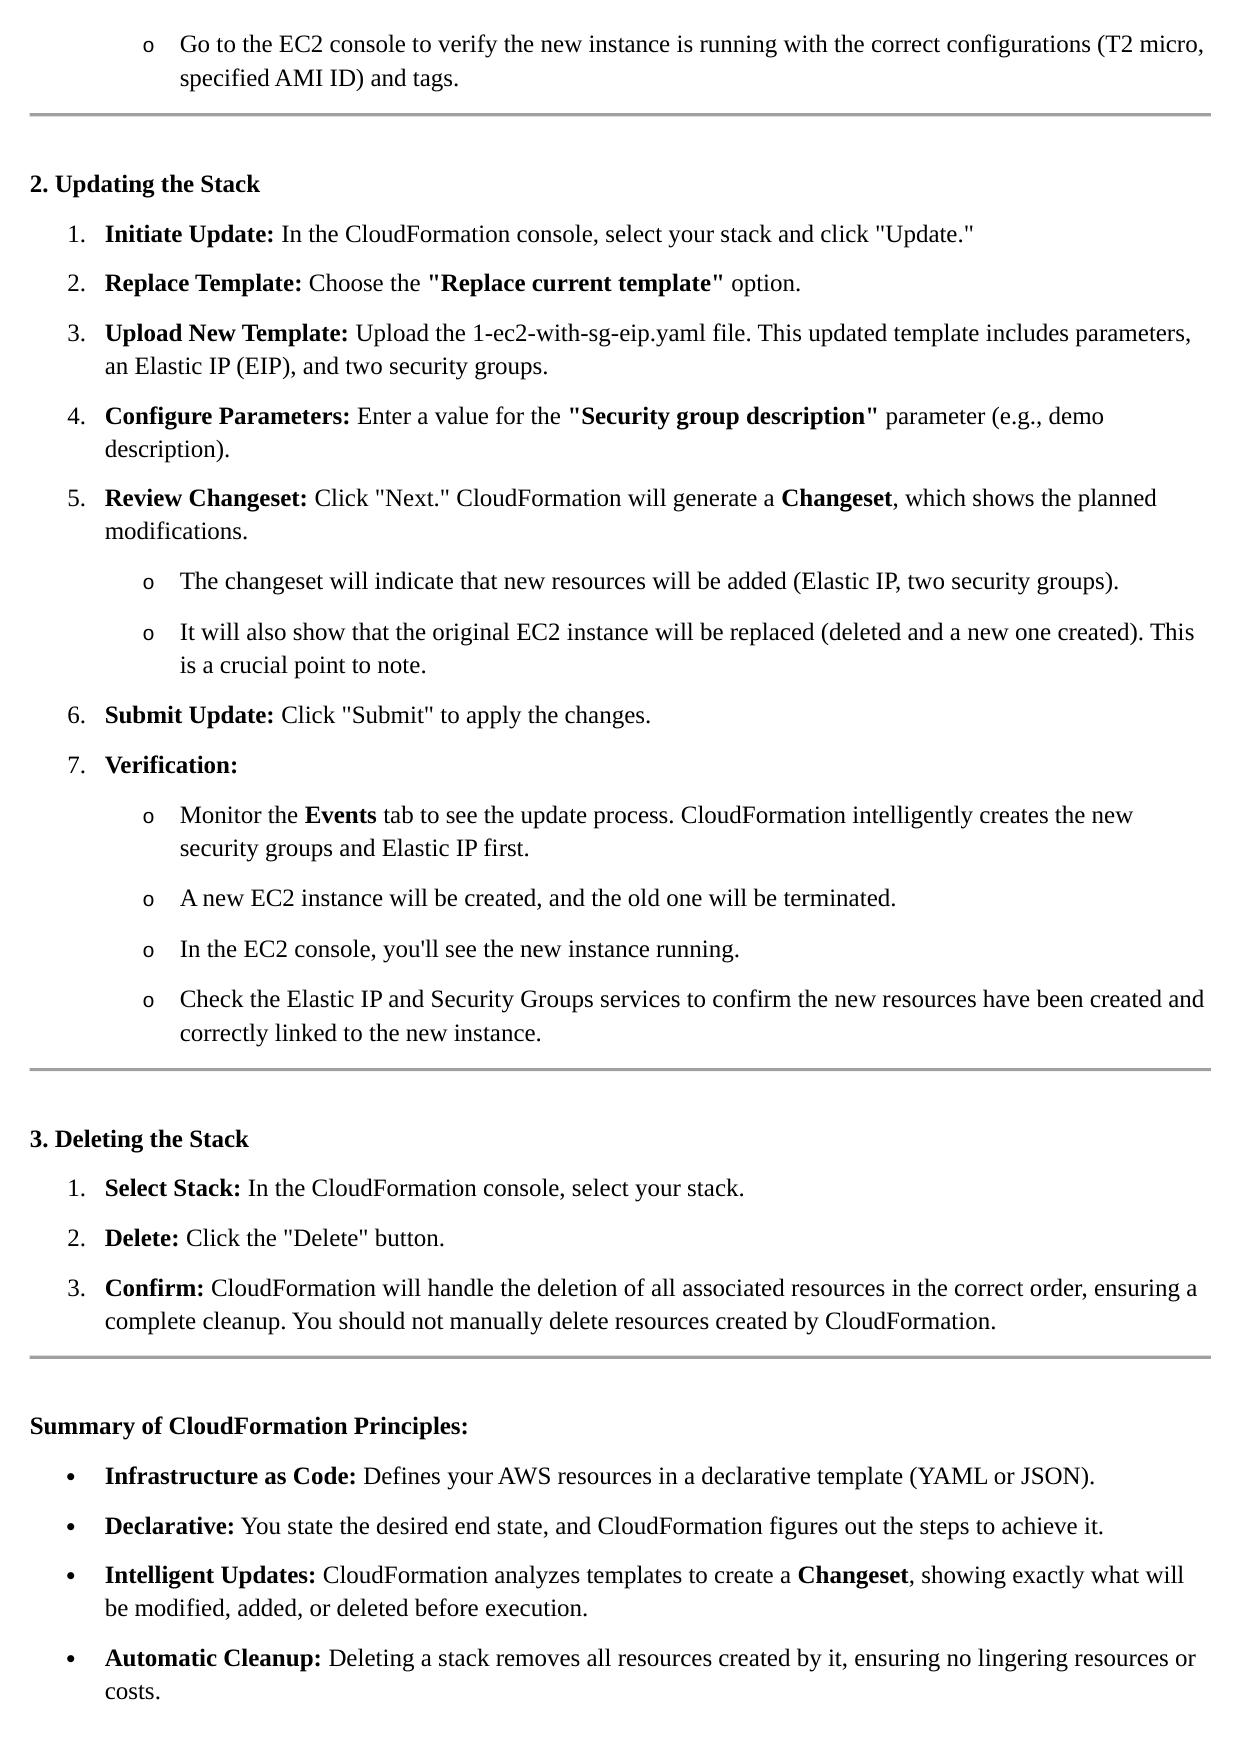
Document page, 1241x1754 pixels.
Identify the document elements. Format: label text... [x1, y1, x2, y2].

list Monitor the Events tab to see the update process. CloudFormation intelligently creates the new security groups and Elastic IP first. [142, 800, 1211, 862]
list A new EC2 instance will be created, and the old one will be terminated. [142, 883, 1211, 913]
text 3. Deleting the Stack [29, 1124, 1211, 1153]
list Review Changeset: Click "Next." CloudFormation will generate a Changeset, which shows the planned modifications. [67, 483, 1211, 545]
list Verification: [67, 750, 1211, 779]
text Summary of CloudFormation Principles: [29, 1411, 1211, 1440]
list Automatic Cleanup: Deleting a stack removes all resources created by it, ensuring no lingering resources or costs. [67, 1643, 1211, 1705]
list Infrastructure as Code: Defines your AWS resources in a declarative template (YAML or JSON). [67, 1461, 1211, 1490]
list Submit Update: Click "Submit" to apply the changes. [67, 700, 1211, 729]
list Replace Template: Choose the "Replace current template" option. [67, 268, 1211, 297]
list Confirm: CloudFormation will handle the deletion of all associated resources in the correct order, ensuring a complete cleanup. You should not manually delete resources created by CloudFormation. [67, 1273, 1211, 1335]
list Delete: Click the "Delete" button. [67, 1223, 1211, 1252]
list Configure Parameters: Enter a value for the "Security group description" parameter (e.g., demo description). [67, 401, 1211, 462]
list Select Stack: In the CloudFormation console, select your stack. [67, 1173, 1211, 1202]
list Initiate Update: In the CloudFormation console, select your stack and click "Update." [67, 219, 1211, 247]
text 2. Updating the Stack [29, 169, 1211, 198]
list Go to the EC2 console to verify the new instance is running with the correct configurations (T2 micro, specified AMI ID) and tags. [142, 29, 1211, 92]
list Intelligent Updates: CloudFormation analyzes templates to create a Changeset, showing exactly what will be modified, added, or deleted before execution. [67, 1561, 1211, 1622]
list Check the Elastic IP and Security Groups services to confirm the new resources have been created and correctly linked to the new instance. [142, 984, 1211, 1047]
list The changeset will indicate that new resources will be added (Elastic IP, two security groups). [142, 566, 1211, 596]
list Upload New Template: Upload the 1-ec2-with-sg-eip.yaml file. This updated template includes parameters, an Elastic IP (EIP), and two security groups. [67, 318, 1211, 380]
list In the EC2 console, you'll see the new instance running. [142, 934, 1211, 963]
list Declarative: You state the desired end state, and CloudFormation figures out the steps to achieve it. [67, 1511, 1211, 1539]
list It will also show that the original EC2 instance will be replaced (deleted and a new one created). This is a crucial point to note. [142, 617, 1211, 679]
